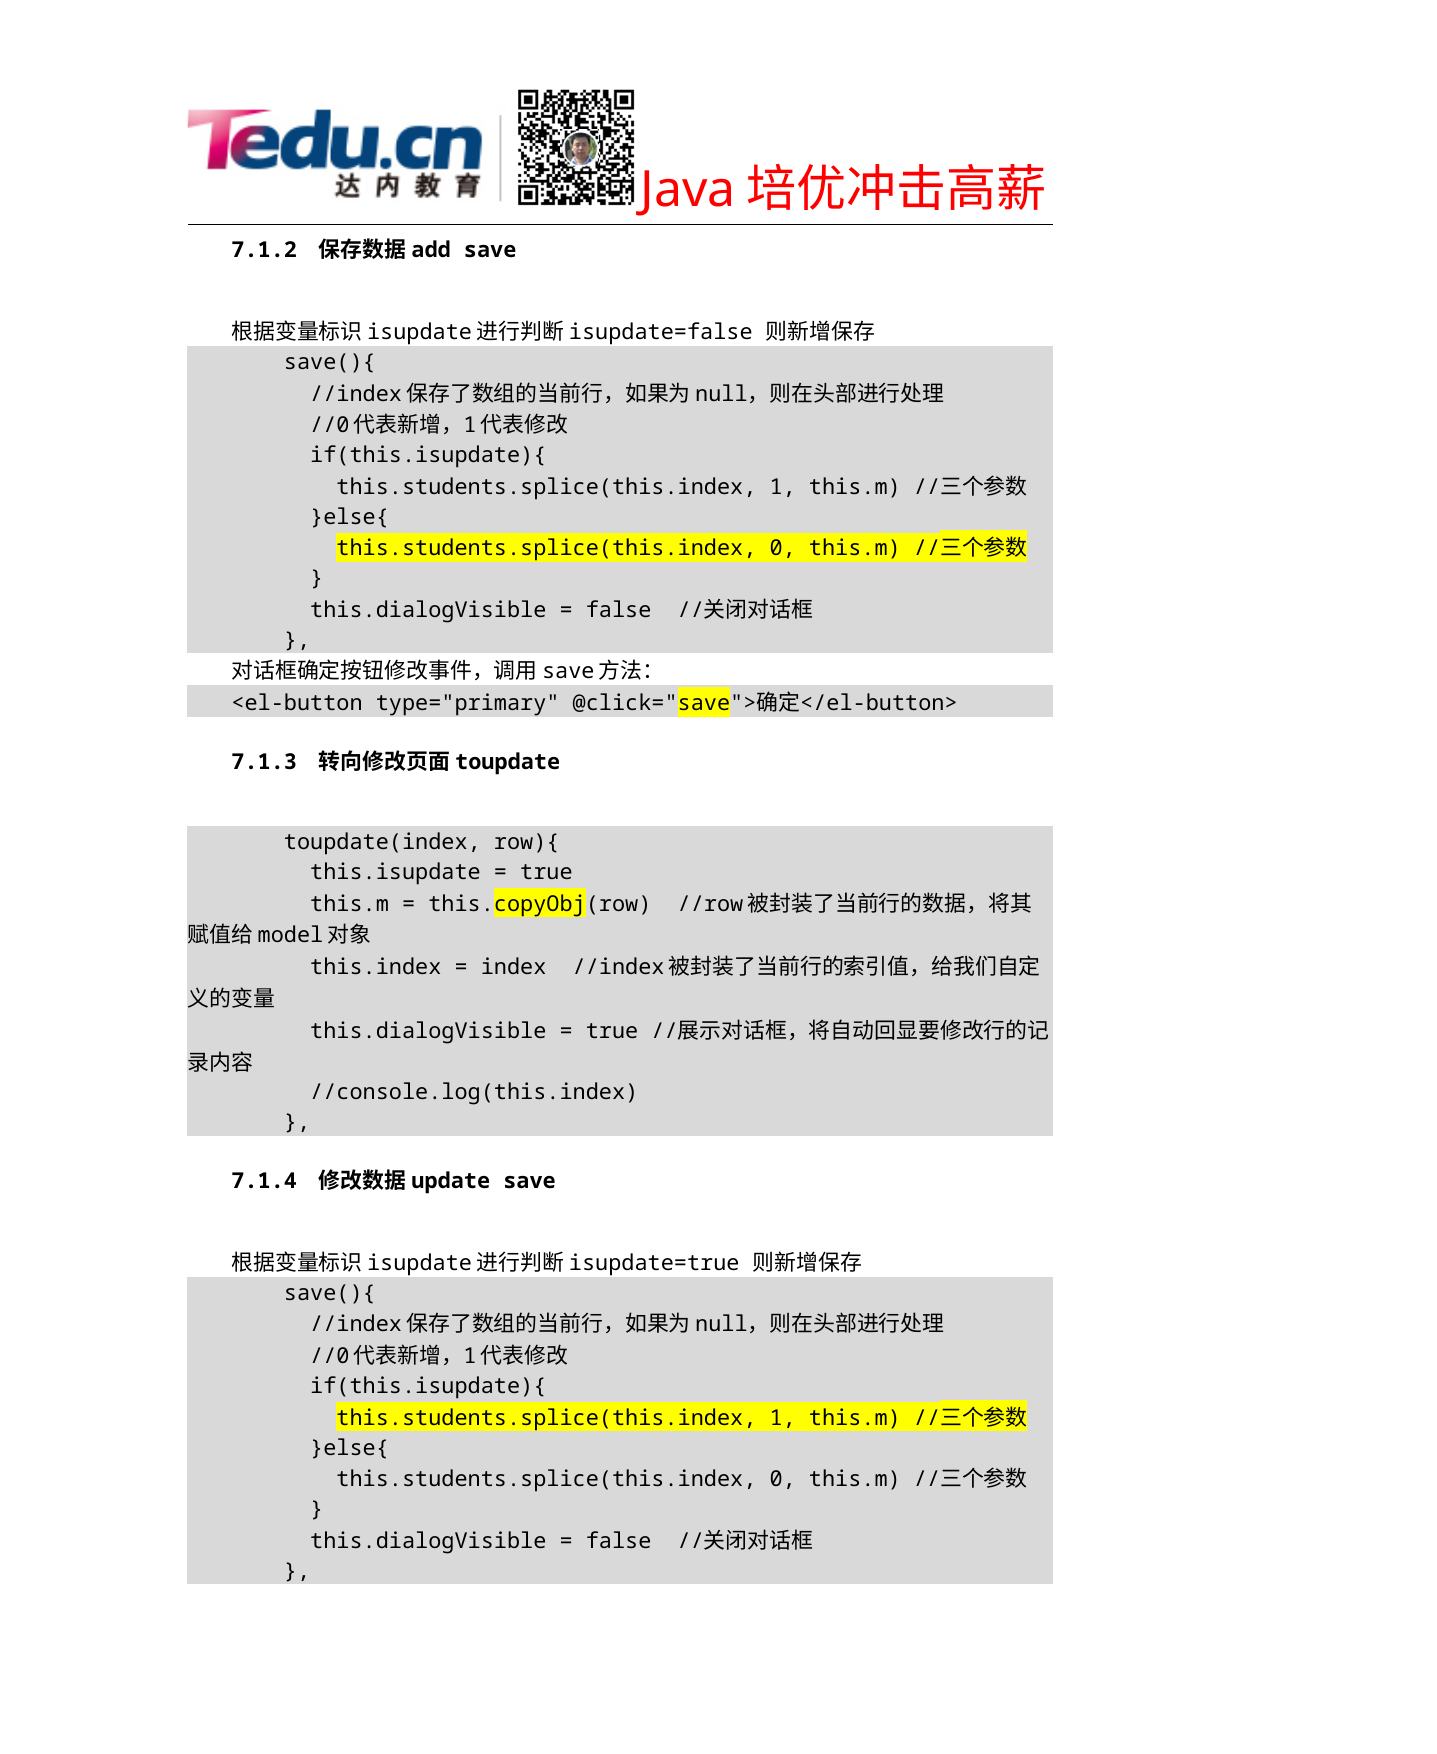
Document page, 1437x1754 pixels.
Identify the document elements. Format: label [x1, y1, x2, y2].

picture [187, 103, 507, 207]
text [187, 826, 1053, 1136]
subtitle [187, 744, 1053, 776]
picture [516, 88, 636, 207]
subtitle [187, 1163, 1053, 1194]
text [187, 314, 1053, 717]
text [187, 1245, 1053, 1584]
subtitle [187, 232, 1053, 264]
